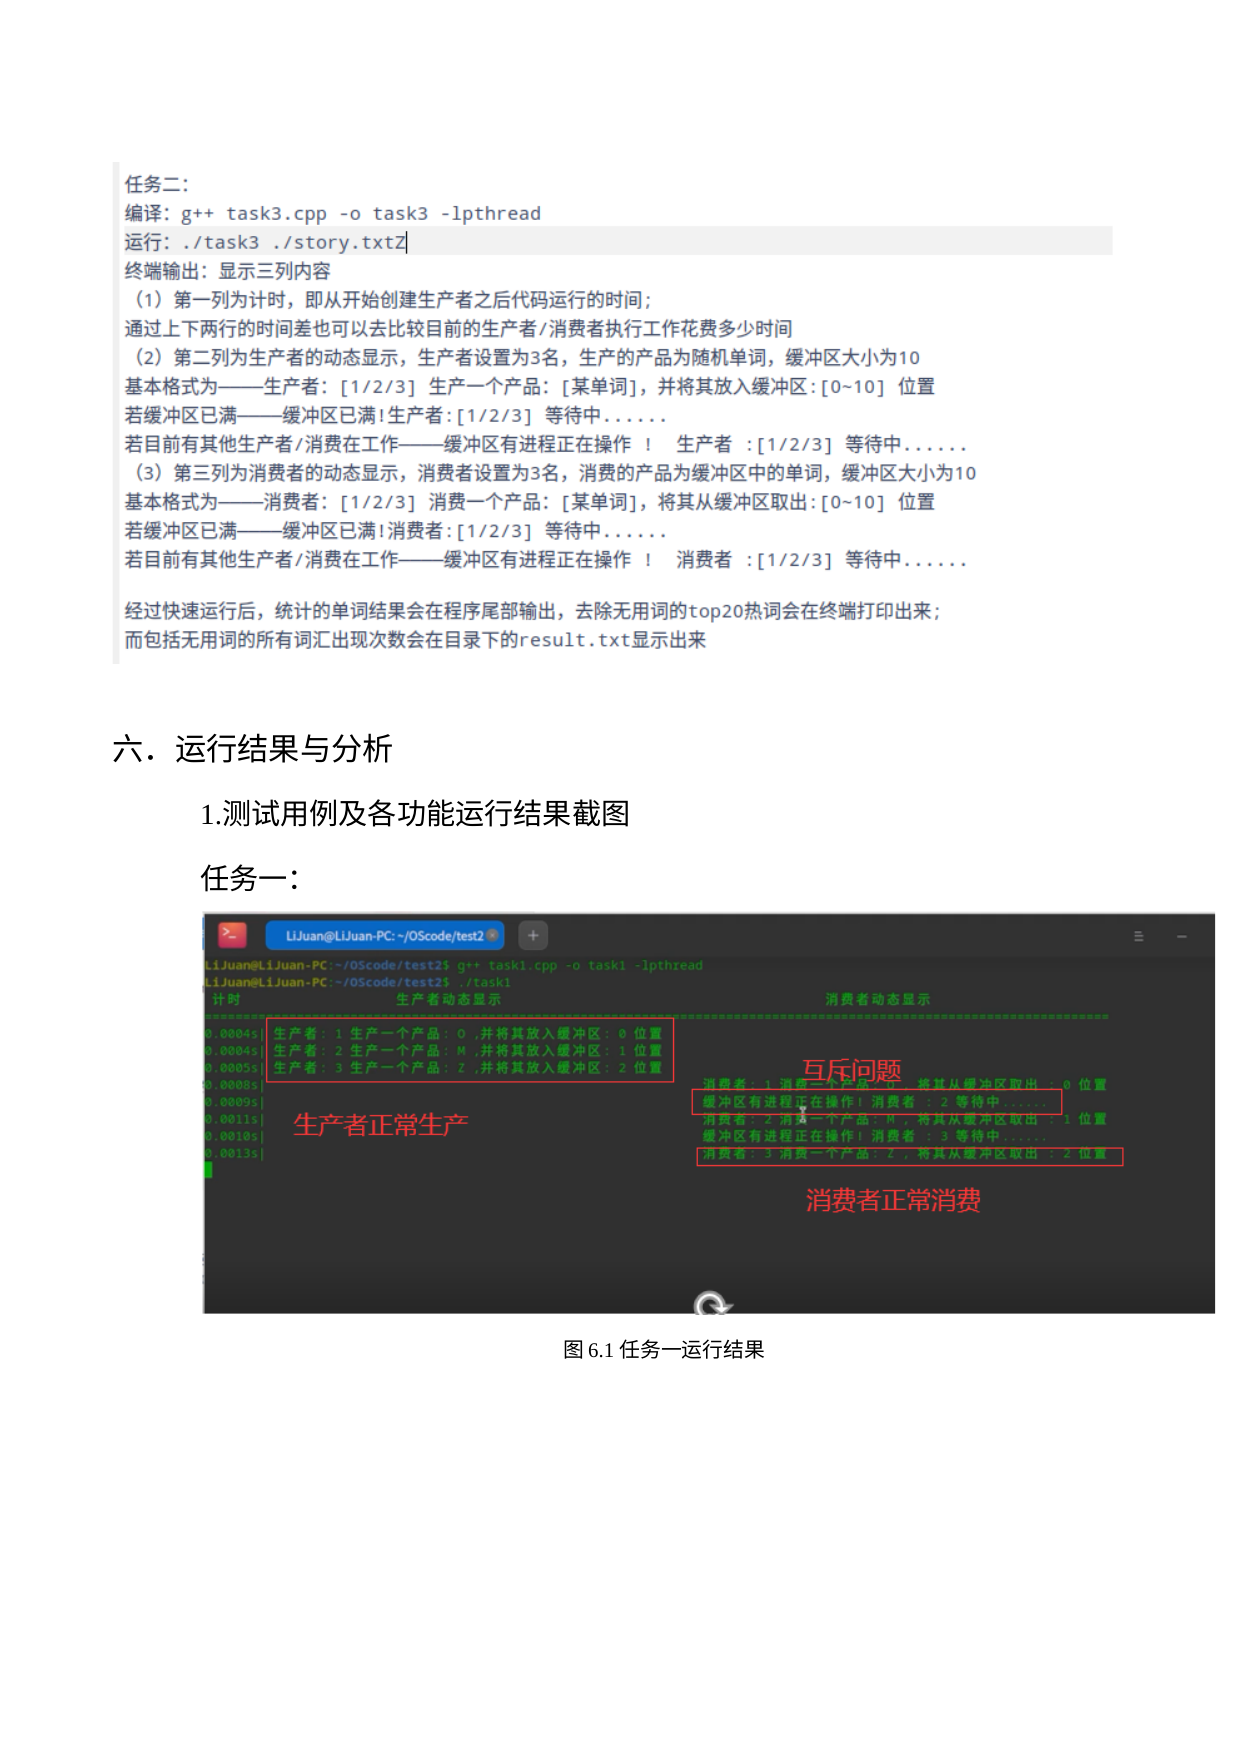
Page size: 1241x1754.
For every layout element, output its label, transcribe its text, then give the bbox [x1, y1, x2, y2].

text 1.测试用例及各功能运行结果截图 [156, 779, 1128, 844]
text 图6.1 任务一运行结果 [156, 1332, 1128, 1364]
picture [112, 162, 1113, 664]
text 六．运行结果与分析 [112, 714, 1128, 779]
text 任务一： [156, 844, 1128, 909]
picture [200, 909, 1216, 1315]
